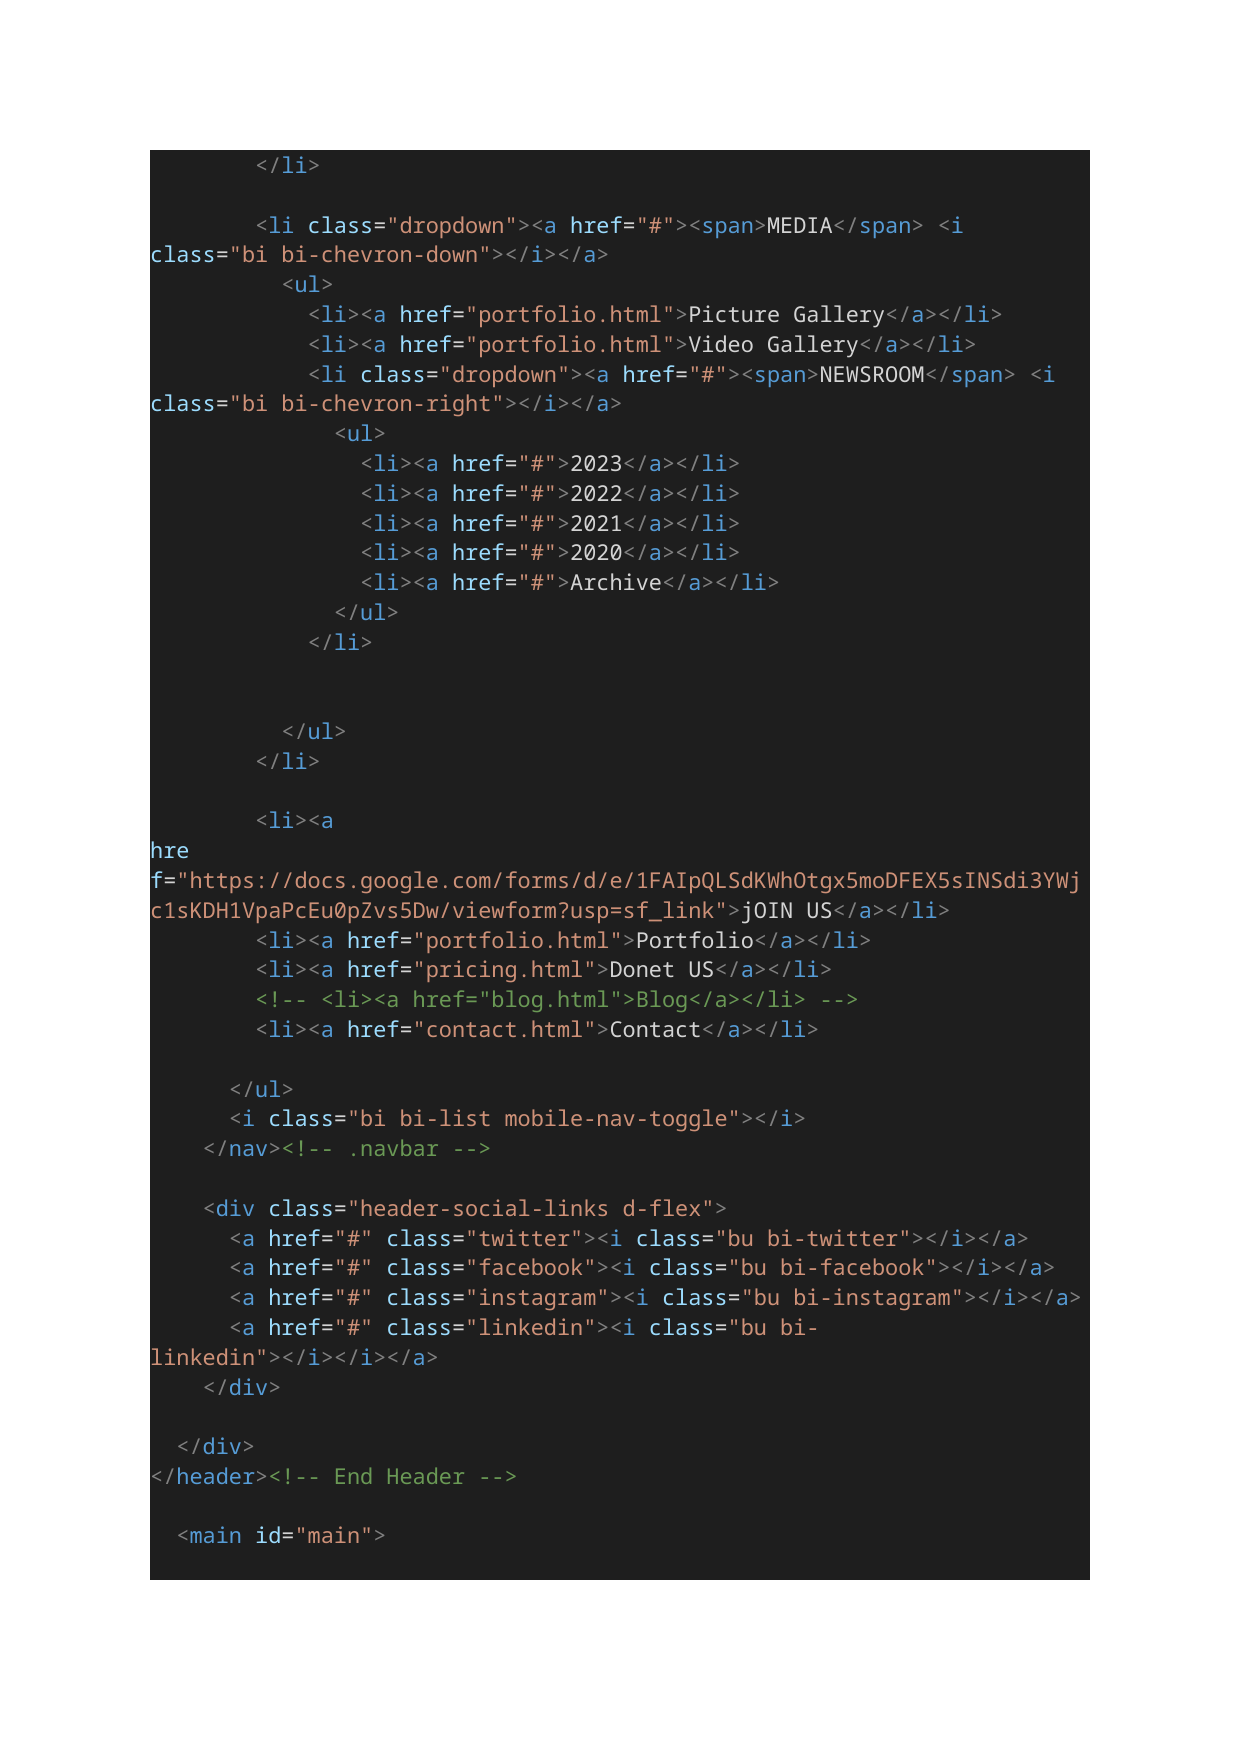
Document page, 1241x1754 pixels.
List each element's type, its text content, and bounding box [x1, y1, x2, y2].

text </li> [150, 150, 1090, 180]
text </header><!-- End Header --> [150, 1461, 1090, 1491]
text <li><a href="contact.html">Contact</a></li> [150, 1014, 1090, 1044]
text <li><a href="#">2020</a></li> [150, 537, 1090, 567]
text <!-- <li><a href="blog.html">Blog</a></li> --> [150, 984, 1090, 1014]
text </li> [150, 746, 1090, 776]
text <a href="#" class="twitter"><i class="bu bi-twitter"></i></a> [150, 1222, 1090, 1252]
text </div> [150, 1371, 1090, 1401]
text <li><a href="#">2023</a></li> [150, 448, 1090, 478]
text <li class="dropdown"><a href="#"><span>NEWSROOM</span> <i class="bi bi-chevron-right"></i></a> [150, 358, 1090, 418]
text <i class="bi bi-list mobile-nav-toggle"></i> [150, 1103, 1090, 1133]
text <li class="dropdown"><a href="#"><span>MEDIA</span> <i class="bi bi-chevron-down"></i></a> [150, 209, 1090, 269]
text <div class="header-social-links d-flex"> [150, 1193, 1090, 1222]
text <main id="main"> [150, 1520, 1090, 1550]
text <a href="#" class="linkedin"><i class="bu bi-linkedin"></i></i></a> [150, 1312, 1090, 1371]
text </ul> [150, 1073, 1090, 1103]
text </li> [150, 627, 1090, 656]
text <li><a href="#">Archive</a></li> [150, 567, 1090, 597]
text <a href="#" class="facebook"><i class="bu bi-facebook"></i></a> [150, 1252, 1090, 1282]
text <li><a href="#">2021</a></li> [150, 507, 1090, 537]
text <li><a href="portfolio.html">Video Gallery</a></li> [150, 329, 1090, 358]
text <li><a href="pricing.html">Donet US</a></li> [150, 954, 1090, 984]
text <li><a href="portfolio.html">Portfolio</a></li> [150, 924, 1090, 954]
text <a href="#" class="instagram"><i class="bu bi-instagram"></i></a> [150, 1282, 1090, 1312]
text <li><a href="portfolio.html">Picture Gallery</a></li> [150, 299, 1090, 329]
text </nav><!-- .navbar --> [150, 1133, 1090, 1163]
text <ul> [150, 418, 1090, 448]
text <ul> [150, 269, 1090, 299]
text </div> [150, 1431, 1090, 1461]
text </ul> [150, 597, 1090, 627]
text </ul> [150, 716, 1090, 746]
text <li><a href="https://docs.google.com/forms/d/e/1FAIpQLSdKWhOtgx5moDFEX5sINSdi3YWjc1sKDH1VpaPcEu0pZvs5Dw/viewform?usp=sf_link">jOIN US</a></li> [150, 805, 1090, 924]
text <li><a href="#">2022</a></li> [150, 478, 1090, 507]
